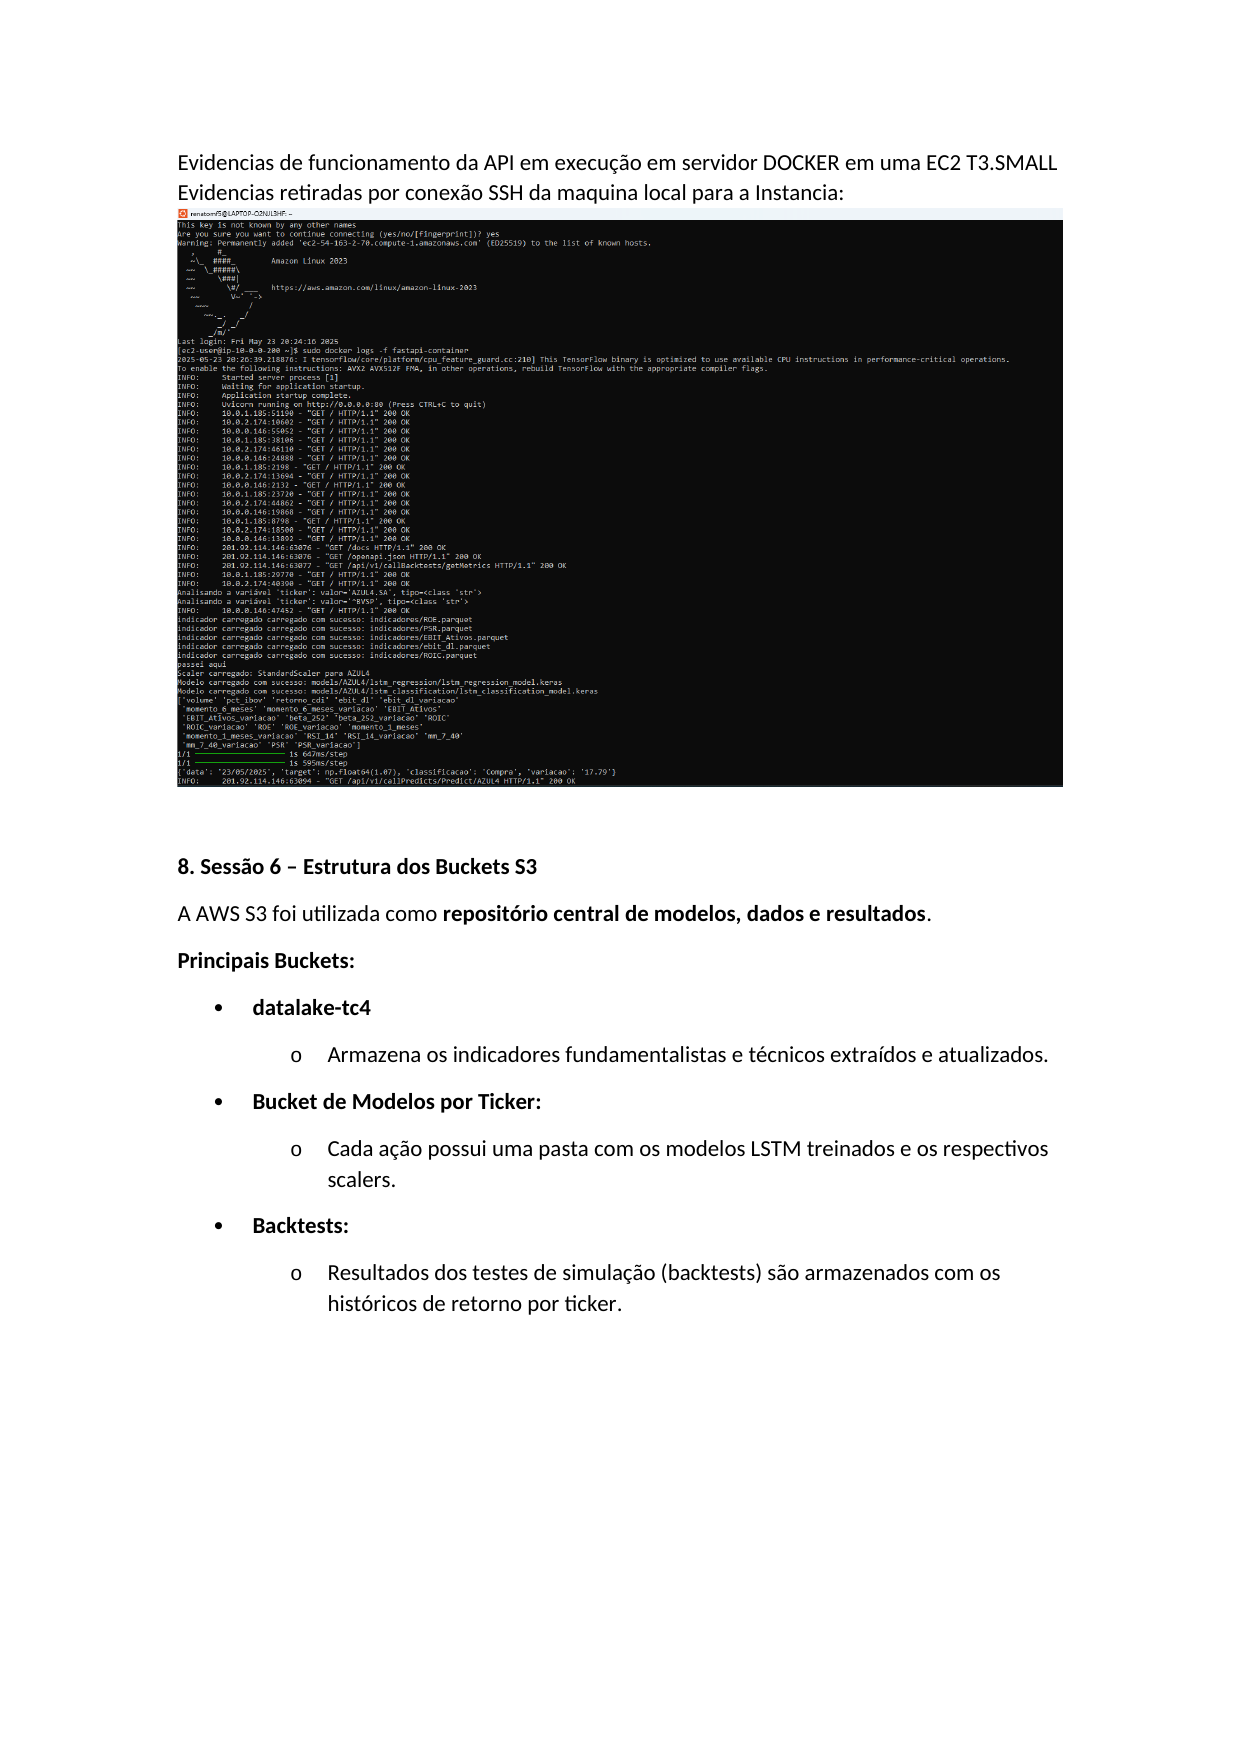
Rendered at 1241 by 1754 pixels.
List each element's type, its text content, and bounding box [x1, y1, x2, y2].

list datalake-tc4 [215, 993, 1063, 1021]
text Evidencias de funcionamento da API em execução em servidor DOCKER em uma EC2 T3.SMALL Evidencias retiradas por conexão SSH da maquina local para a Instancia: [177, 148, 1063, 208]
list Armazena os indicadores fundamentalistas e técnicos extraídos e atualizados. [290, 1040, 1063, 1068]
list Bucket de Modelos por Ticker: [215, 1087, 1063, 1115]
list Backtests: [215, 1212, 1063, 1239]
text A AWS S3 foi utilizada como repositório central de modelos, dados e resultados. [177, 899, 1063, 927]
picture [177, 208, 1063, 787]
list Resultados dos testes de simulação (backtests) são armazenados com os históricos de retorno por ticker. [290, 1258, 1063, 1317]
text 8. Sessão 6 – Estrutura dos Buckets S3 [177, 852, 1063, 880]
text Principais Buckets: [177, 946, 1063, 974]
list Cada ação possui uma pasta com os modelos LSTM treinados e os respectivos scalers. [290, 1134, 1063, 1193]
